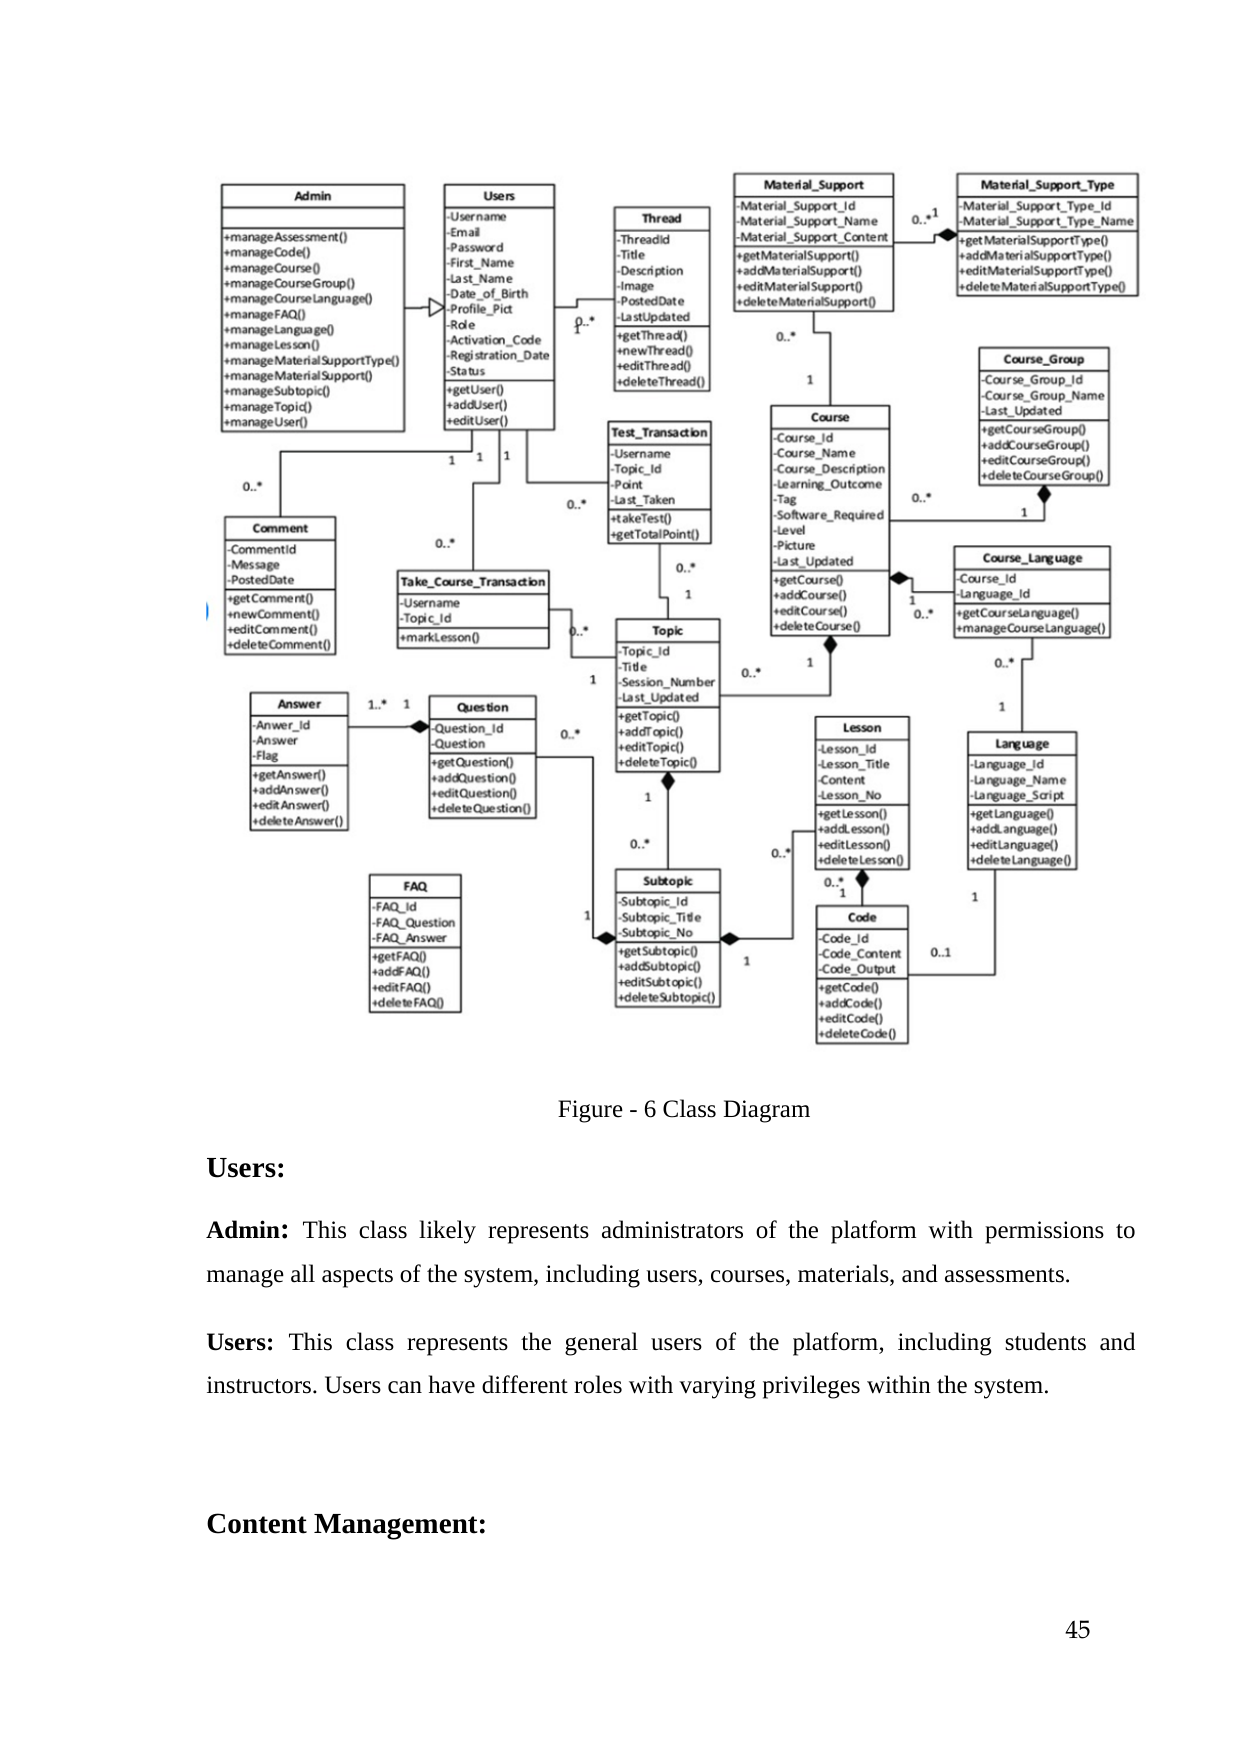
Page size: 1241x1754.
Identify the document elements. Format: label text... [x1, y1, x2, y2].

text Figure - 6 Class Diagram [206, 1094, 1137, 1123]
picture [206, 150, 1147, 1067]
text Content Management: [206, 1507, 1137, 1540]
text Admin: This class likely represents administrators of the platform with permissions to manage all aspects of the system, including users, courses, materials, and assessments. [206, 1211, 1137, 1288]
text Users: This class represents the general users of the platform, including students and instructors. Users can have different roles with varying privileges within the system. [206, 1327, 1137, 1399]
text Users: [206, 1150, 1137, 1184]
